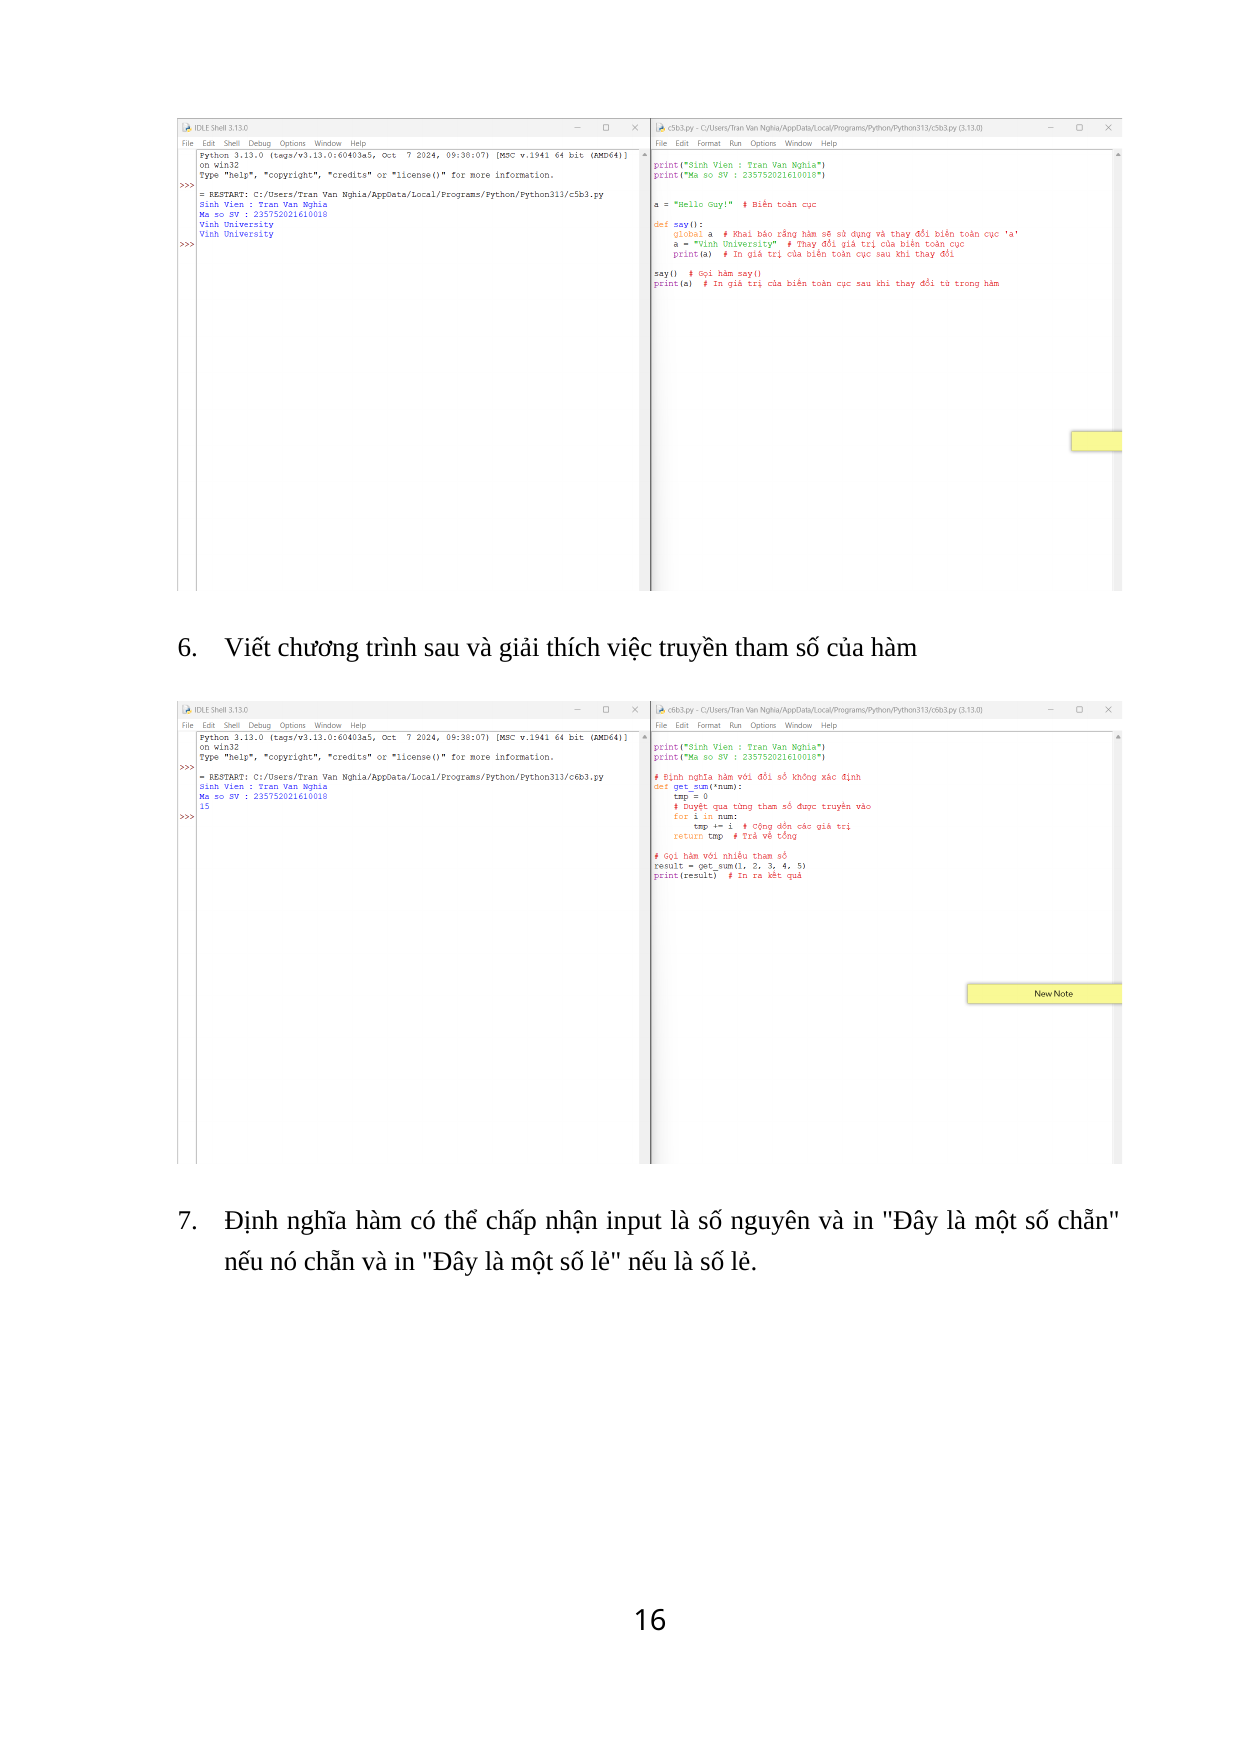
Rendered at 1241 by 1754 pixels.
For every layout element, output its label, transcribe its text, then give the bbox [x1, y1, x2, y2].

picture [177, 701, 1123, 1164]
list Định nghĩa hàm có thể chấp nhận input là số nguyên và in "Đây là một số chẵn" nếu nó chẵn và in "Đây là một số lẻ" nếu là số lẻ. [177, 1204, 1122, 1276]
picture [177, 118, 1123, 591]
list Viết chương trình sau và giải thích việc truyền tham số của hàm [177, 631, 1122, 663]
